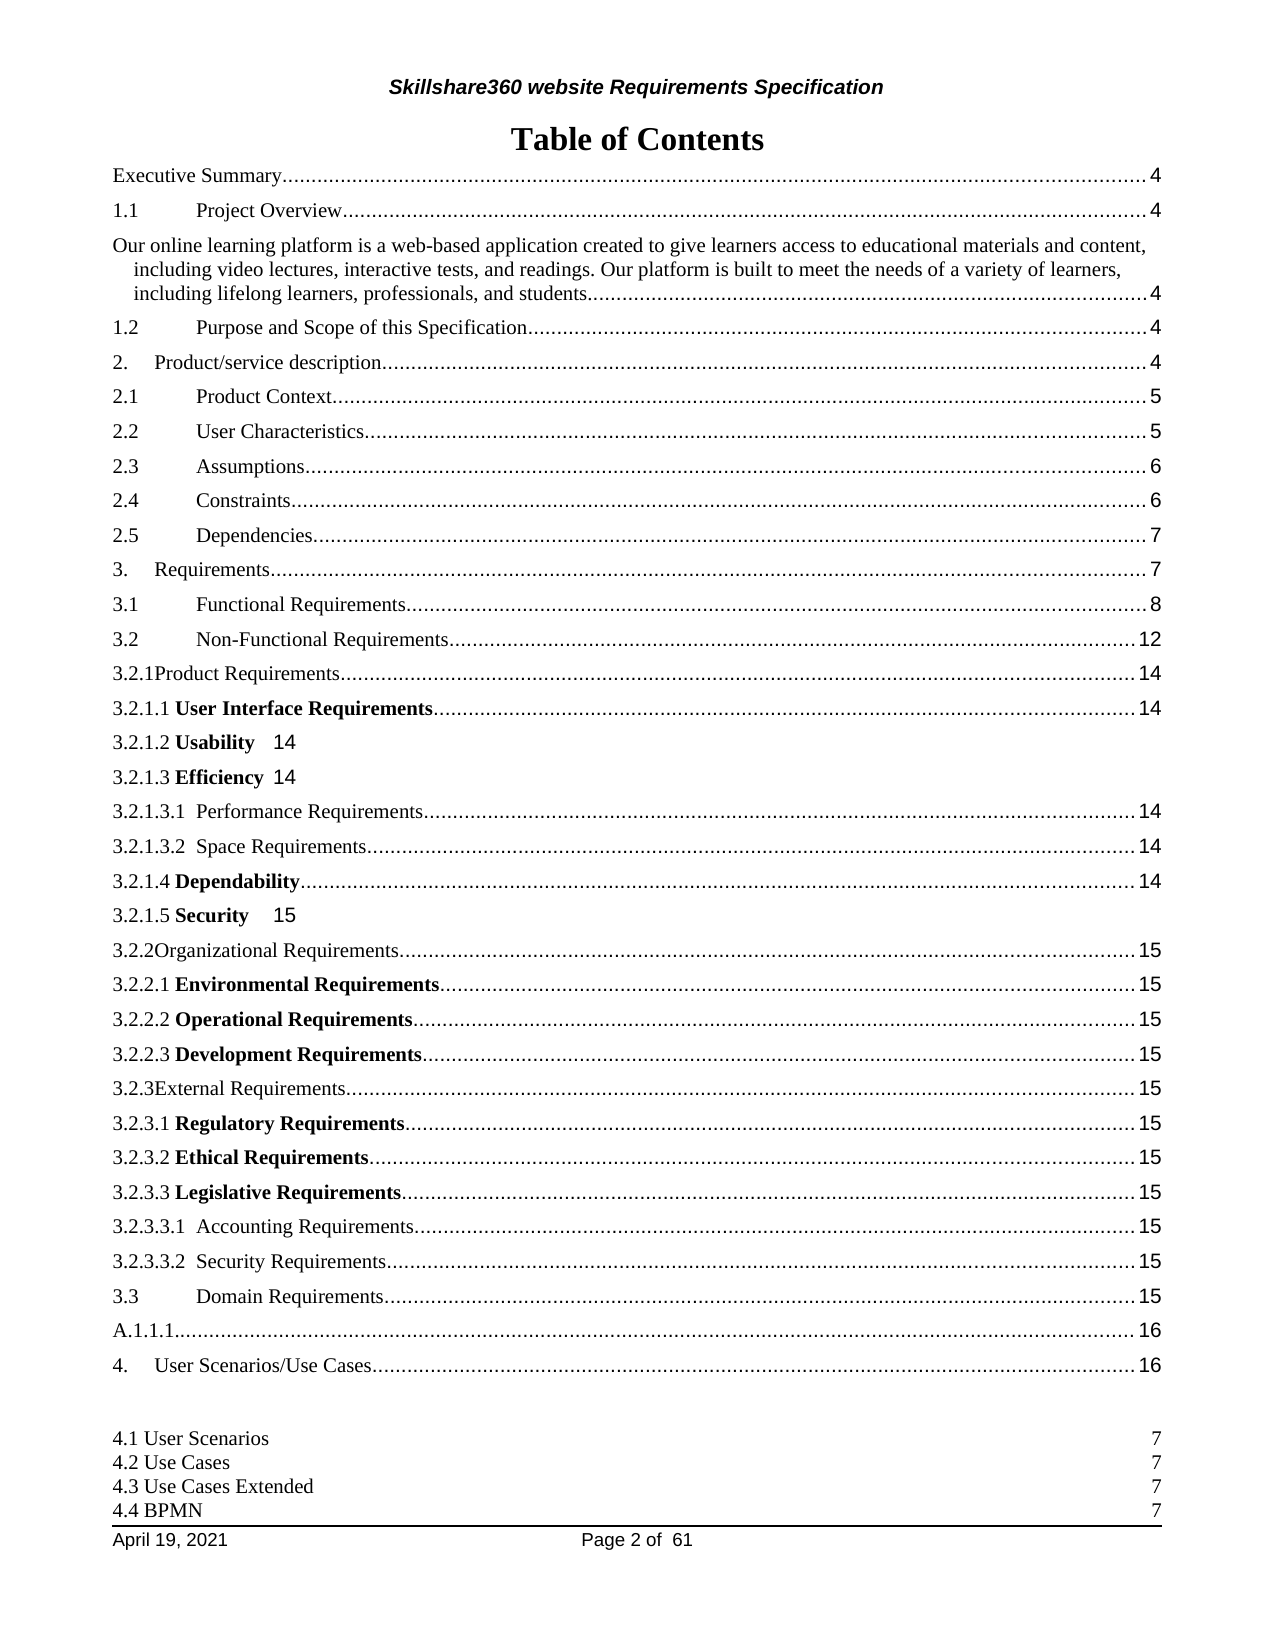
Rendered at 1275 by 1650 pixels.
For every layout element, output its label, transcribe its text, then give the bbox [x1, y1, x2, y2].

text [112, 1426, 1162, 1522]
text Table of Contents [112, 119, 1162, 157]
